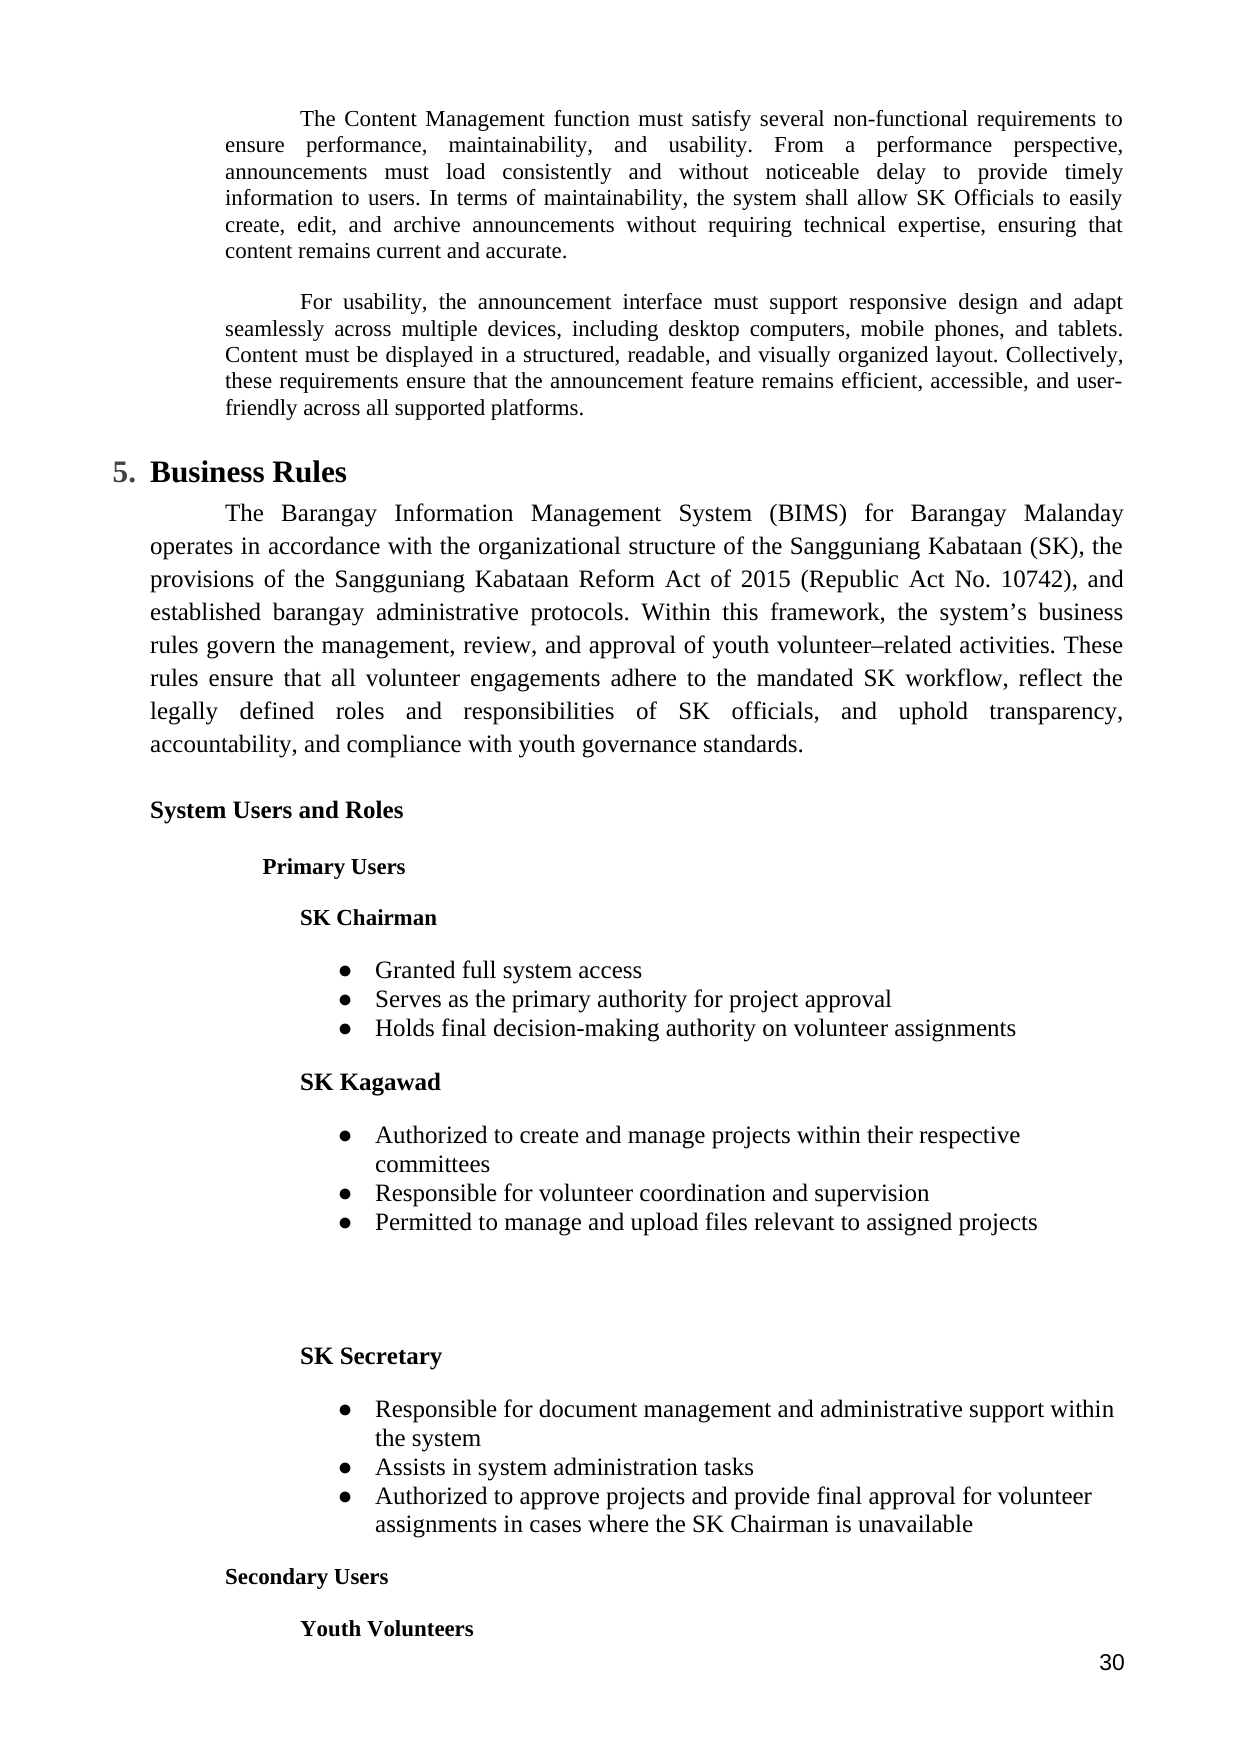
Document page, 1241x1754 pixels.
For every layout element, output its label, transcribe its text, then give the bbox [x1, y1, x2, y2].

list Authorized to approve projects and provide final approval for volunteer assignments in cases where the SK Chairman is unavailable [337, 1481, 1124, 1538]
text SK Secretary [300, 1341, 1124, 1369]
subtitle Secondary Users [225, 1563, 1124, 1589]
list Authorized to create and manage projects within their respective committees [337, 1121, 1124, 1178]
list Responsible for volunteer coordination and supervision [337, 1178, 1124, 1207]
text The Barangay Information Management System (BIMS) for Barangay Malanday operates in accordance with the organizational structure of the Sangguniang Kabataan (SK), the provisions of the Sangguniang Kabataan Reform Act of 2015 (Republic Act No. 10742), and established barangay administrative protocols. Within this framework, the system’s business rules govern the management, review, and approval of youth volunteer–related activities. These rules ensure that all volunteer engagements adhere to the mandated SK workflow, reflect the legally defined roles and responsibilities of SK officials, and uphold transparency, accountability, and compliance with youth governance standards. [150, 498, 1124, 758]
subtitle Primary Users [262, 853, 1124, 879]
text SK Chairman [300, 904, 1124, 931]
list Serves as the primary authority for project approval [337, 984, 1124, 1013]
text System Users and Roles [150, 795, 1124, 824]
text Youth Volunteers [300, 1614, 1124, 1641]
text The Content Management function must satisfy several non-functional requirements to ensure performance, maintainability, and usability. From a performance perspective, announcements must load consistently and without noticeable delay to provide timely information to users. In terms of maintainability, the system shall allow SK Officials to easily create, edit, and archive announcements without requiring technical expertise, ensuring that content remains current and accurate. [225, 105, 1124, 263]
list Holds final decision-making authority on volunteer assignments [337, 1013, 1124, 1042]
list Responsible for document management and administrative support within the system [337, 1394, 1124, 1452]
text SK Kagawad [300, 1067, 1124, 1096]
list Permitted to manage and upload files relevant to assigned projects [337, 1207, 1124, 1262]
list Assists in system administration tasks [337, 1452, 1124, 1481]
subtitle Business Rules [112, 453, 1124, 489]
list Granted full system access [337, 956, 1124, 984]
text For usability, the announcement interface must support responsive design and adapt seamlessly across multiple devices, including desktop computers, mobile phones, and tablets. Content must be displayed in a structured, readable, and visually organized layout. Collectively, these requirements ensure that the announcement feature remains efficient, accessible, and user-friendly across all supported platforms. [225, 288, 1124, 420]
